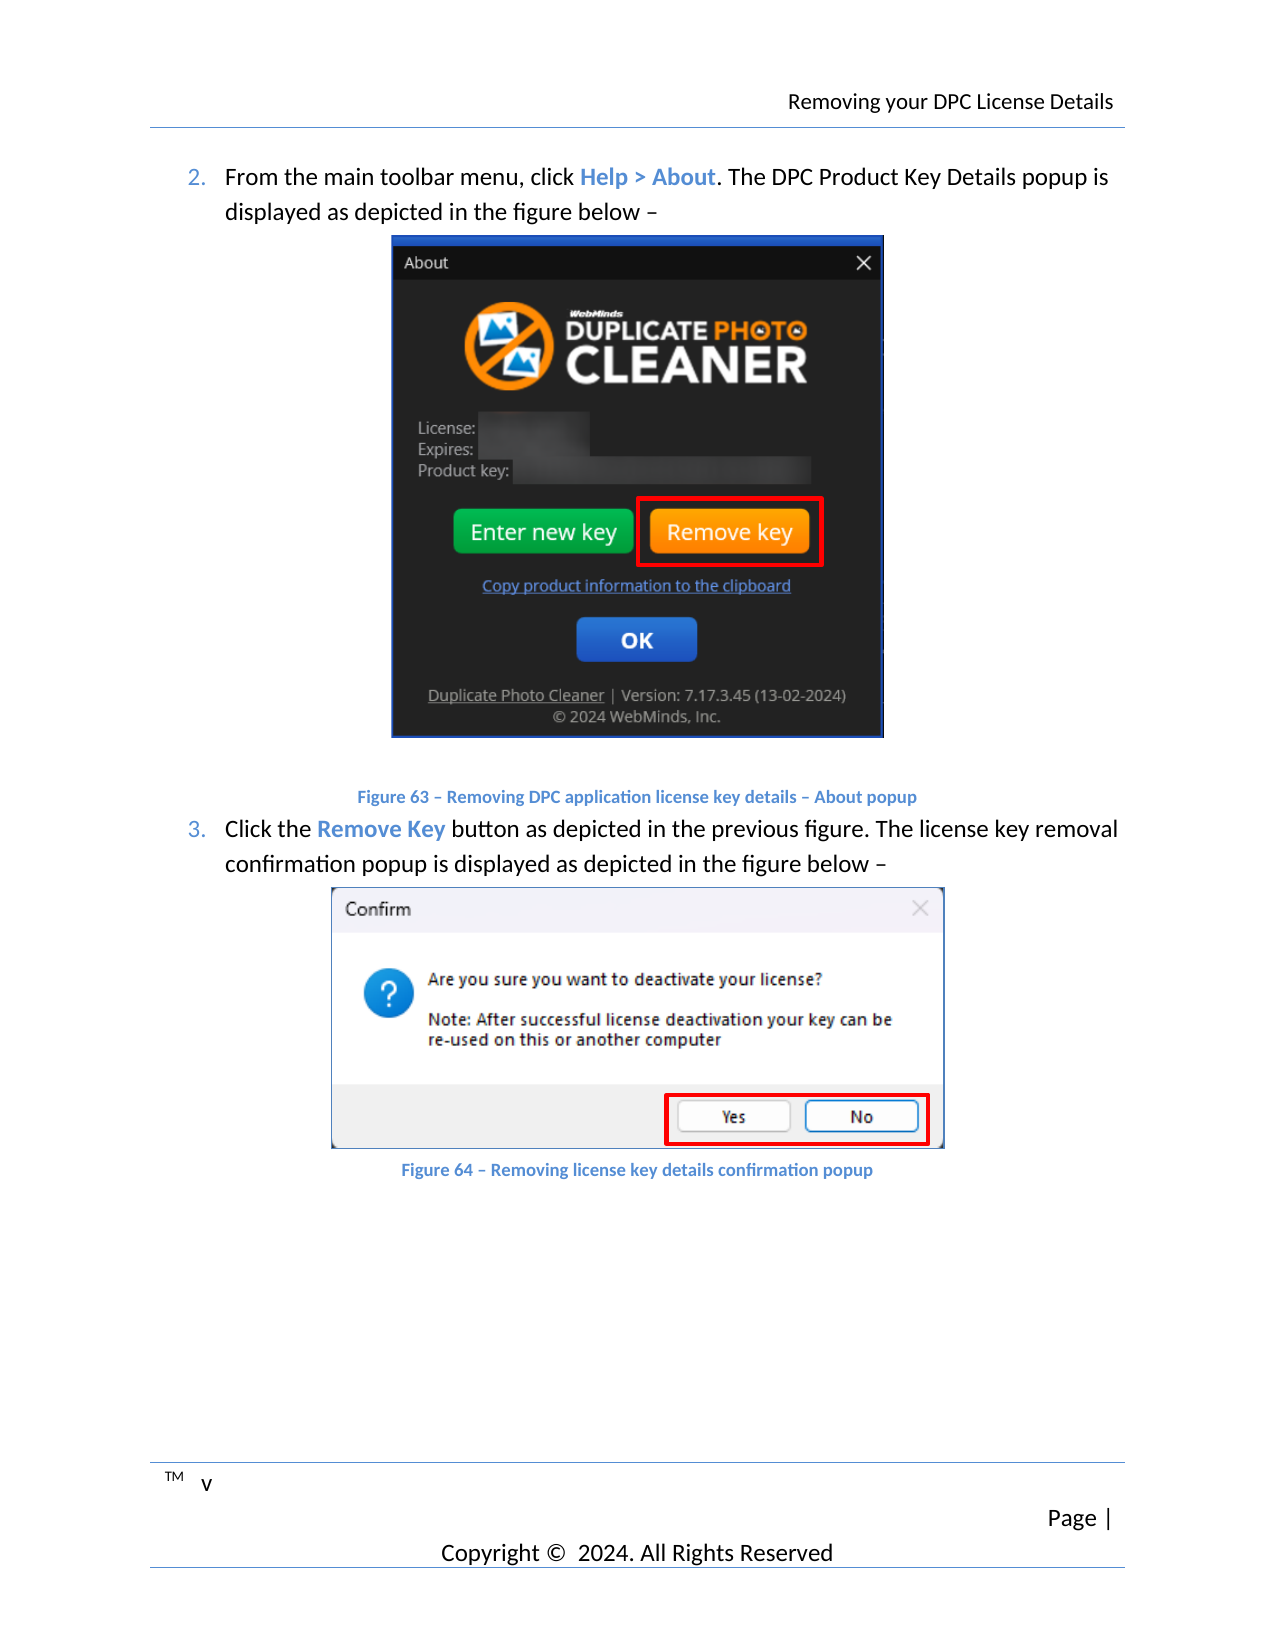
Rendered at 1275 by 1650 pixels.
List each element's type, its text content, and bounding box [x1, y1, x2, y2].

text Figure 64 – Removing license key details confirmation popup [150, 1158, 1125, 1181]
text Figure 63 – Removing DPC application license key details – About popup [150, 786, 1125, 808]
list From the main toolbar menu, click Help > About. The DPC Product Key Details popup is displayed as depicted in the figure below – [187, 161, 1125, 227]
picture [391, 235, 884, 738]
list Click the Remove Key button as depicted in the previous figure. The license key removal confirmation popup is displayed as depicted in the figure below – [187, 813, 1125, 878]
picture [332, 888, 943, 1148]
